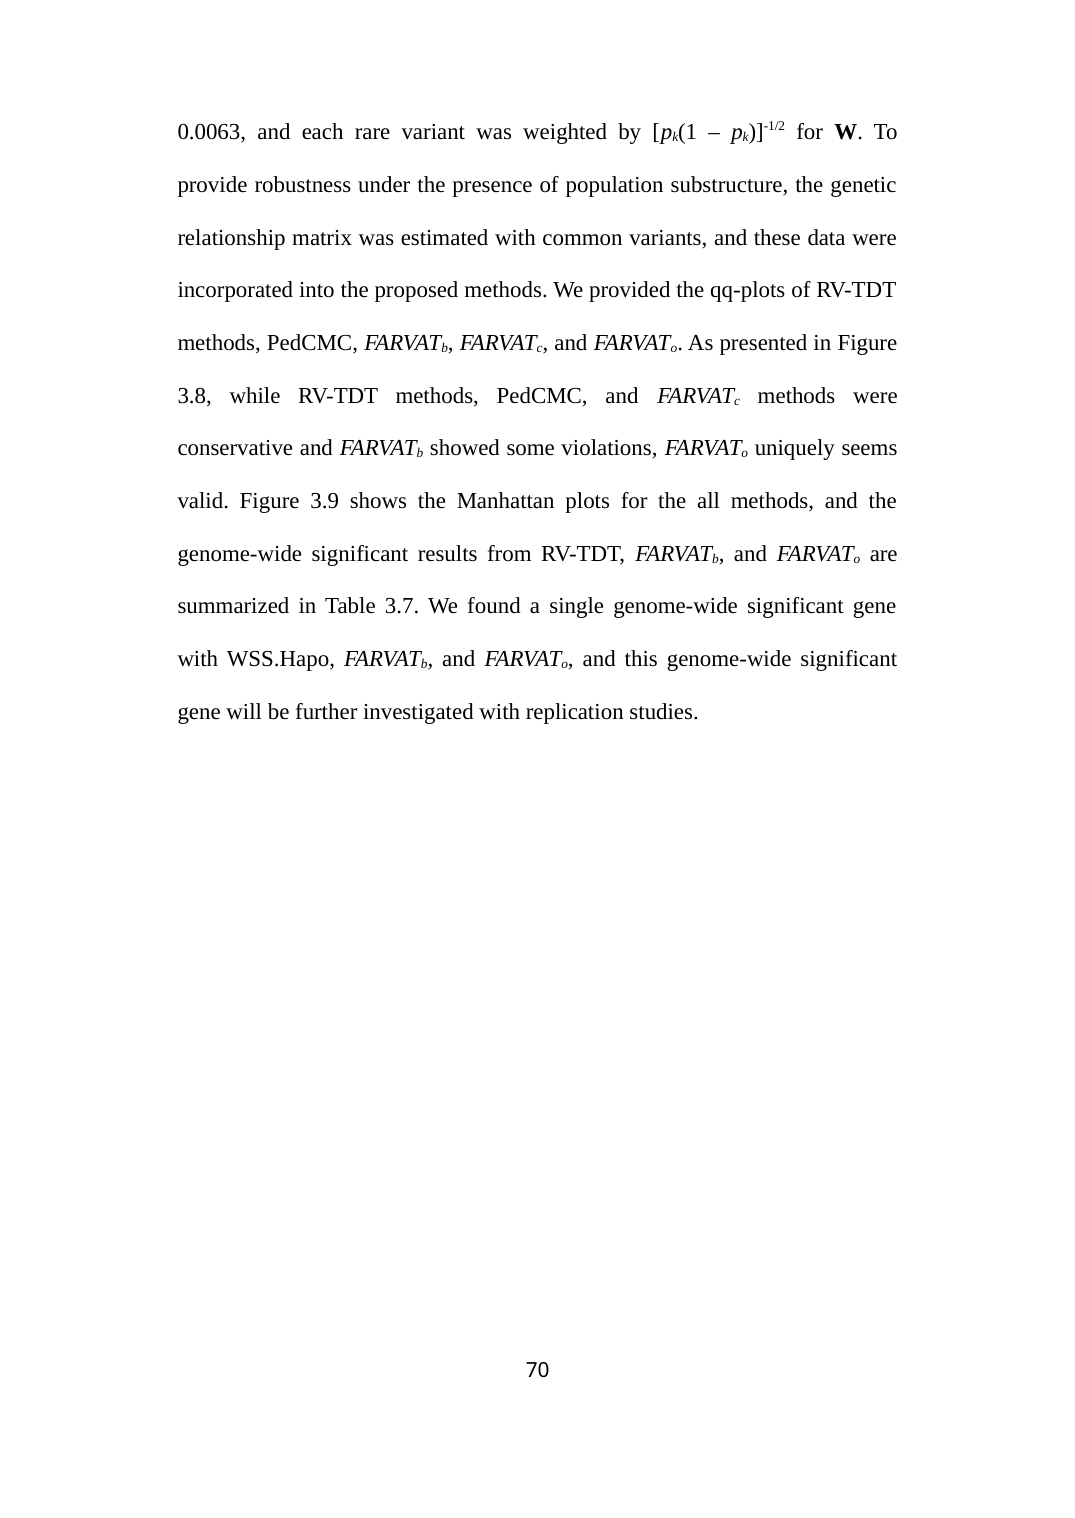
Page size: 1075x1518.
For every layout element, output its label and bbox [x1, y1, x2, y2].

text [177, 118, 898, 724]
